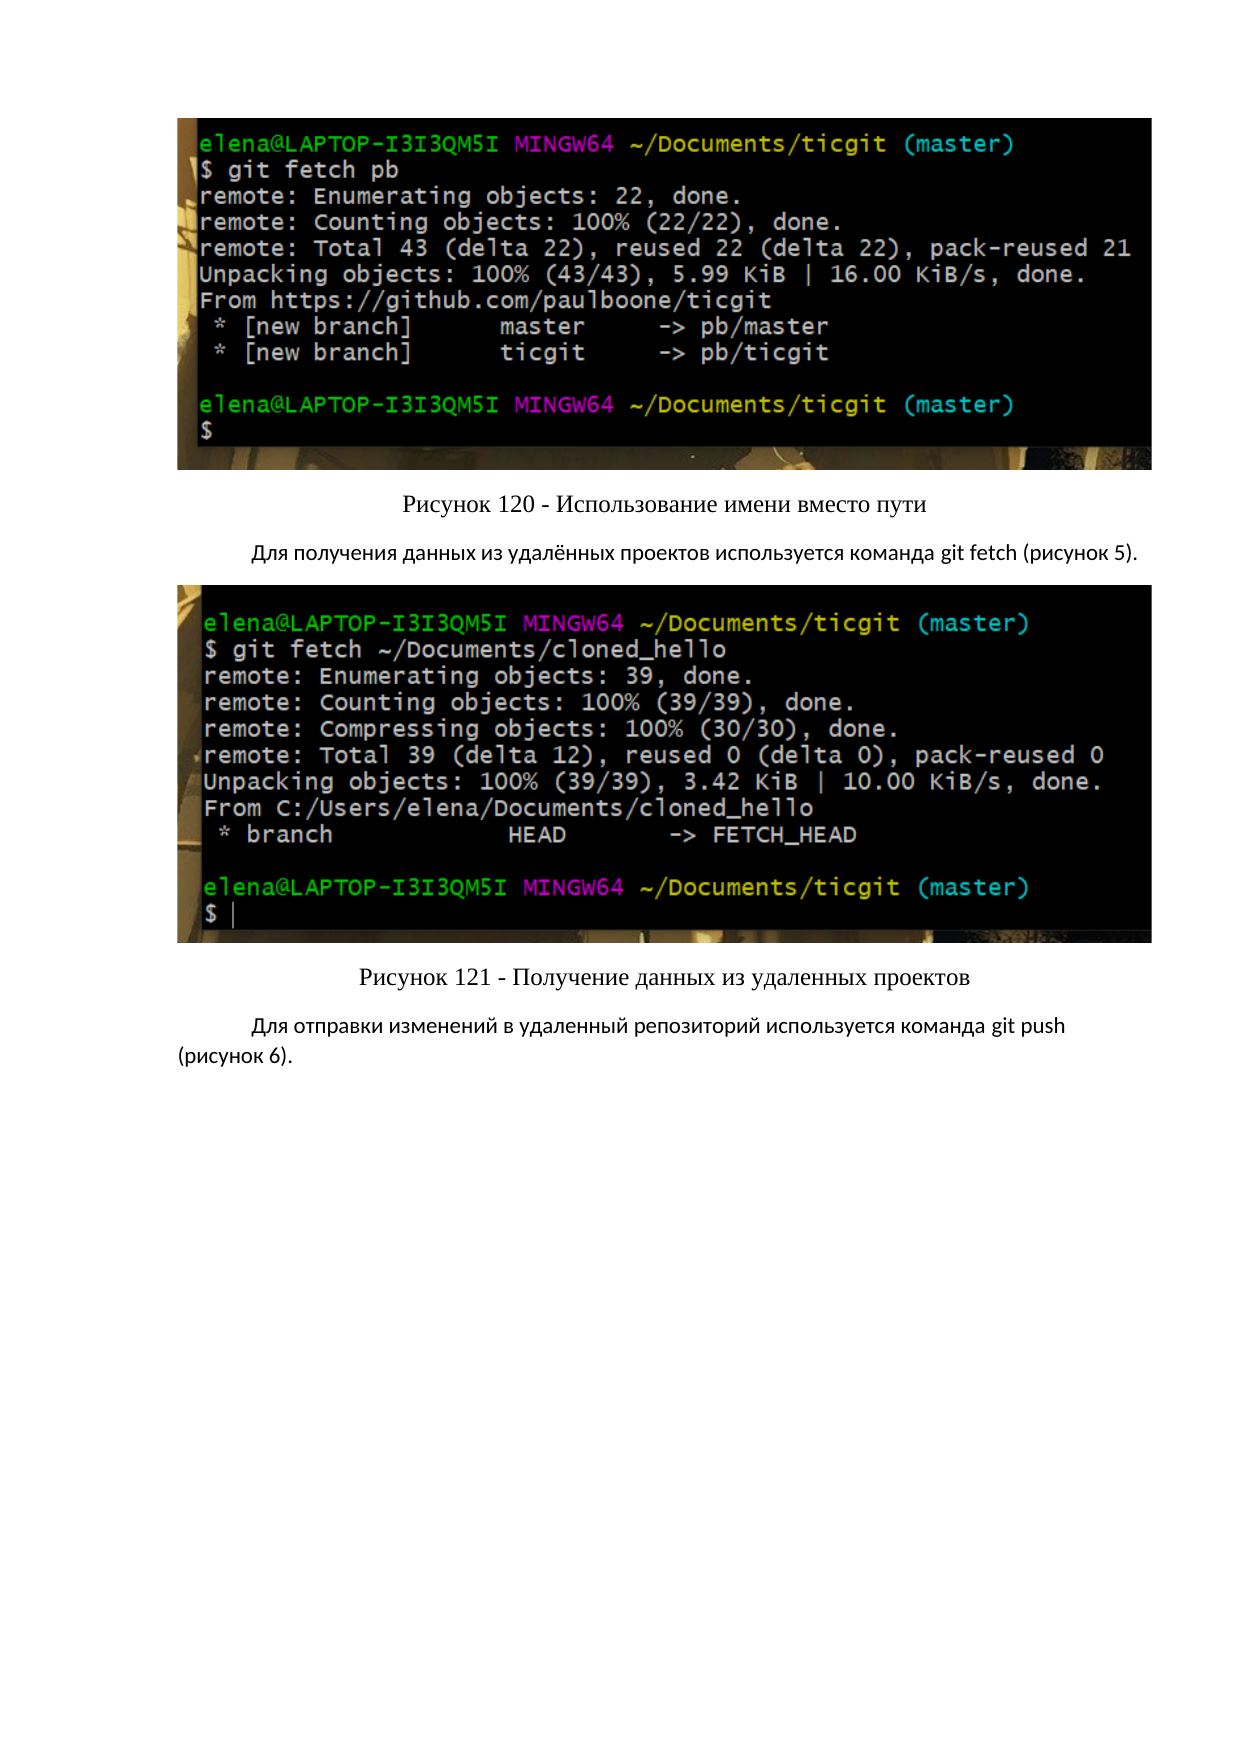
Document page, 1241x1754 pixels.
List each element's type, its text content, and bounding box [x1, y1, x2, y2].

picture [177, 118, 1152, 470]
text Для получения данных из удалённых проектов используется команда git fetch (рисунок 5). [177, 538, 1152, 566]
picture [177, 585, 1152, 943]
text Для отправки изменений в удаленный репозиторий используется команда git push (рисунок 6). [177, 1011, 1152, 1070]
